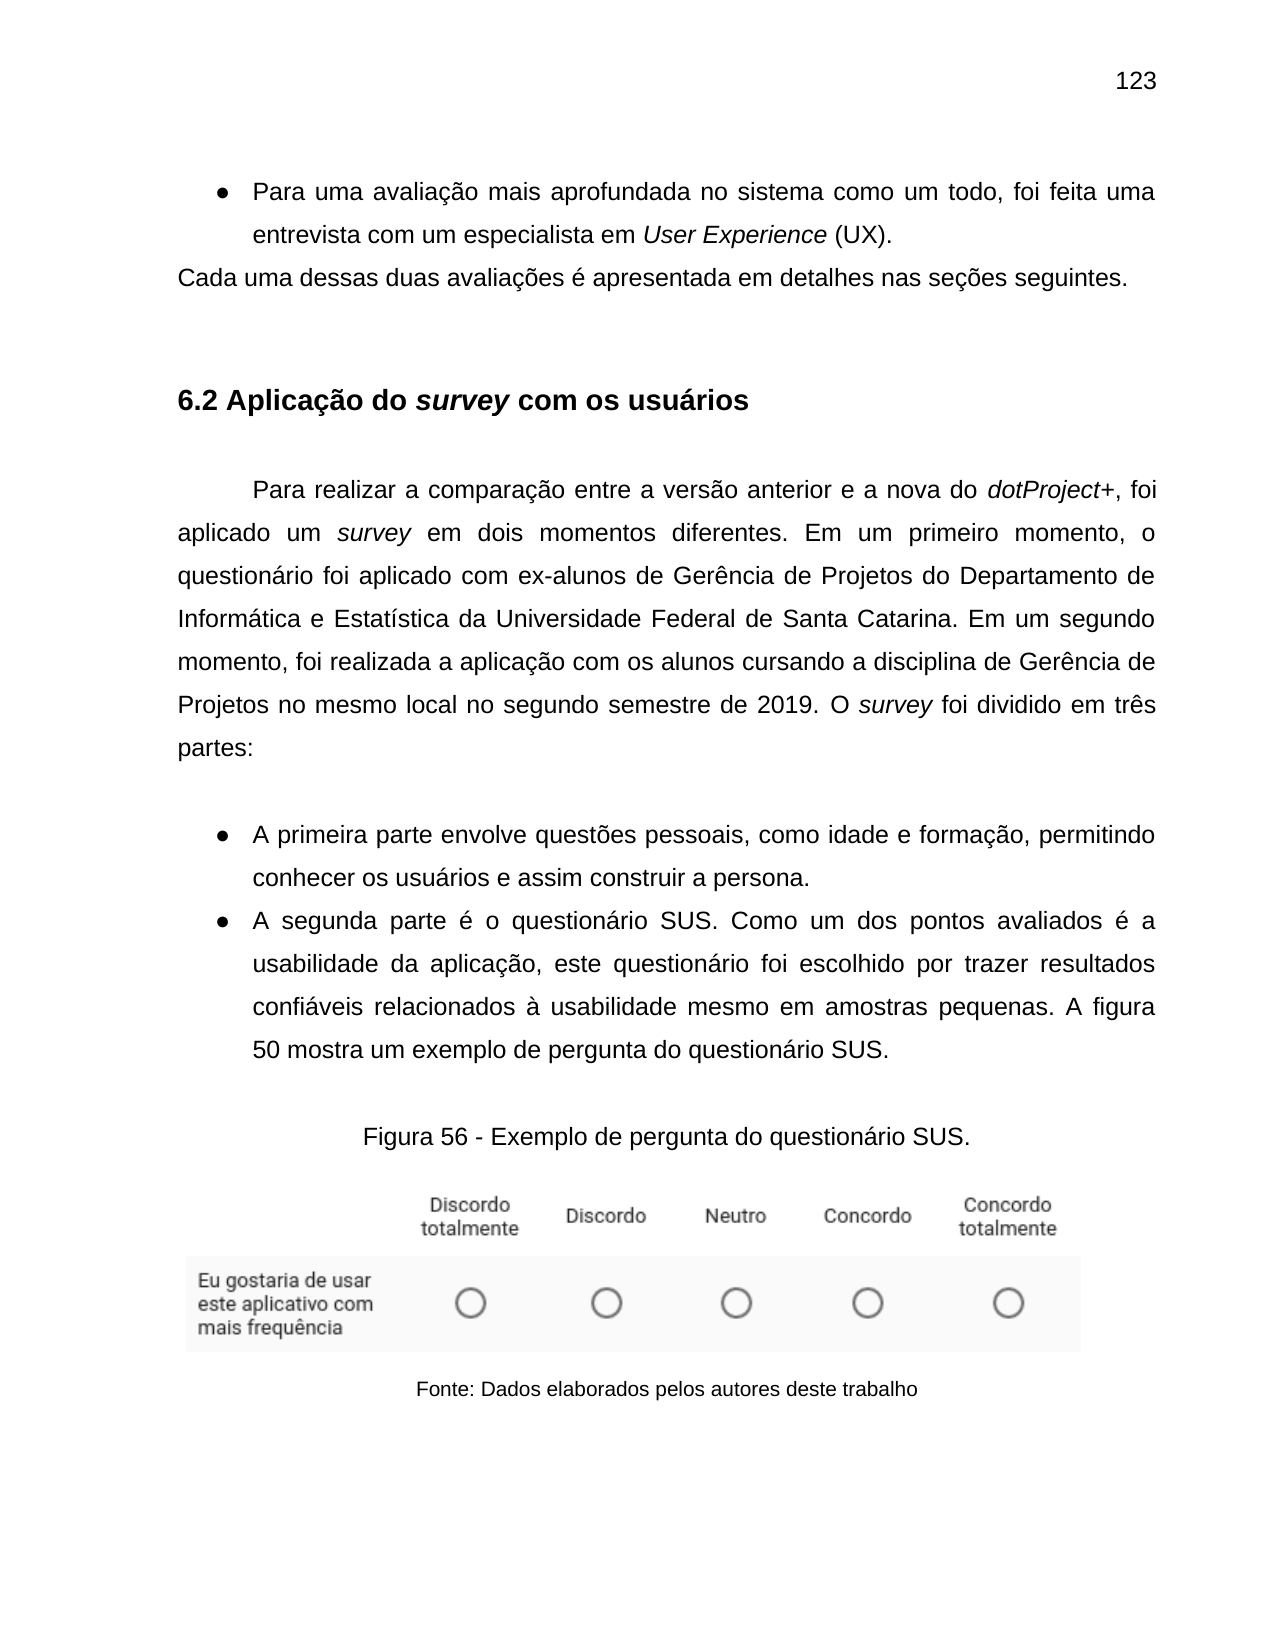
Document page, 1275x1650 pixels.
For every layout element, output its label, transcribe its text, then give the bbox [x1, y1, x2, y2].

text Figura 56 - Exemplo de pergunta do questionário SUS. [177, 1122, 1157, 1150]
text Cada uma dessas duas avaliações é apresentada em detalhes nas seções seguintes. [177, 263, 1157, 292]
list A segunda parte é o questionário SUS. Como um dos pontos avaliados é a usabilidade da aplicação, este questionário foi escolhido por trazer resultados confiáveis relacionados à usabilidade mesmo em amostras pequenas. A figura 50 mostra um exemplo de pergunta do questionário SUS. [215, 906, 1157, 1064]
list A primeira parte envolve questões pessoais, como idade e formação, permitindo conhecer os usuários e assim construir a persona. [215, 820, 1157, 892]
text Fonte: Dados elaborados pelos autores deste trabalho [177, 1376, 1157, 1400]
subtitle 6.2 Aplicação do survey com os usuários [177, 383, 1157, 417]
text Para realizar a comparação entre a versão anterior e a nova do dotProject+, foi aplicado um survey em dois momentos diferentes. Em um primeiro momento, o questionário foi aplicado com ex-alunos de Gerência de Projetos do Departamento de Informática e Estatística da Universidade Federal de Santa Catarina. Em um segundo momento, foi realizada a aplicação com os alunos cursando a disciplina de Gerência de Projetos no mesmo local no segundo semestre de 2019. O survey foi dividido em três partes: [177, 475, 1157, 762]
picture [177, 1179, 1084, 1352]
list Para uma avaliação mais aprofundada no sistema como um todo, foi feita uma entrevista com um especialista em User Experience (UX). [215, 177, 1157, 249]
